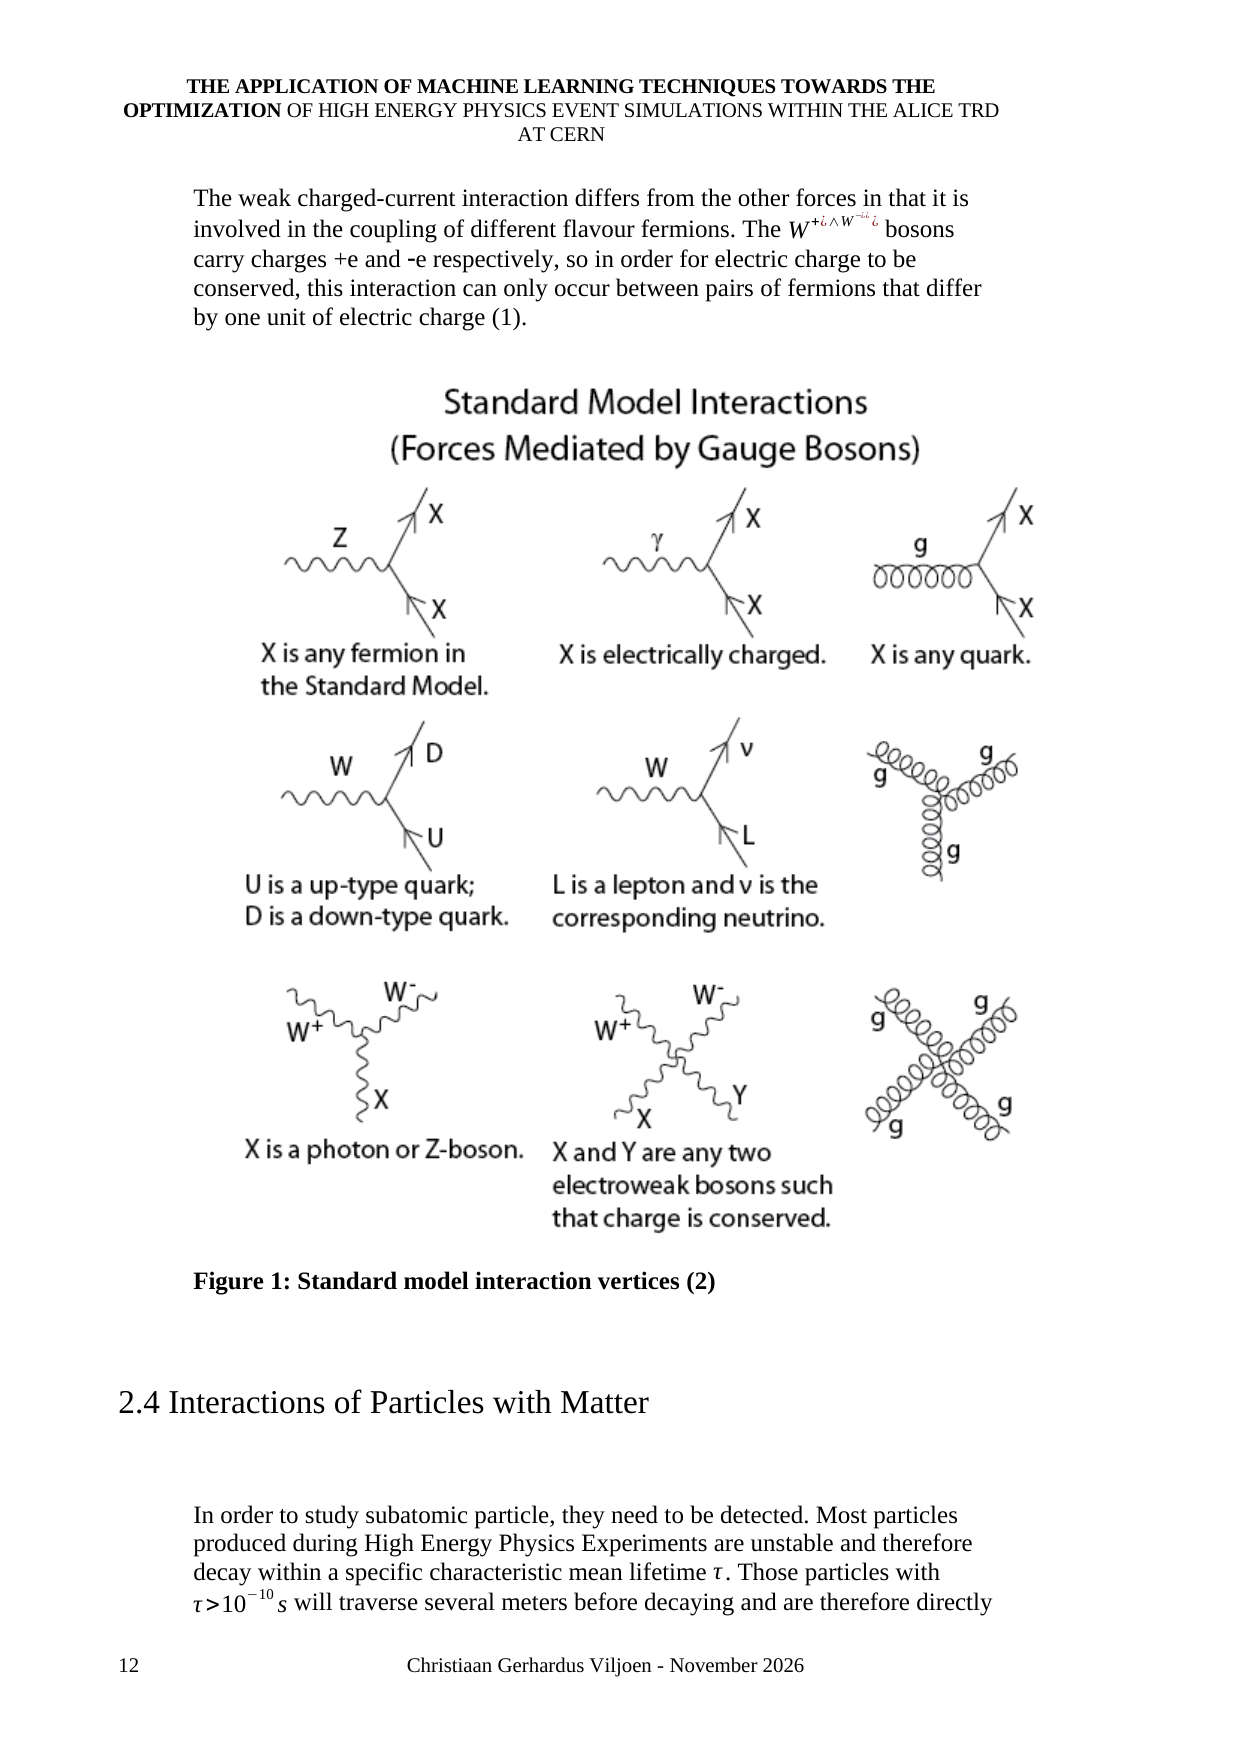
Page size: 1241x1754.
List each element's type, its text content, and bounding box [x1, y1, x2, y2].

subtitle Interactions of Particles with Matter [118, 1382, 1004, 1420]
picture [193, 359, 1079, 1266]
text The weak charged-current interaction differs from the other forces in that it is involved in the coupling of different flavour fermions. The bosons carry charges +e and e respectively, so in order for electric charge to be conserved, this interaction can only occur between pairs of fermions that differ by one unit of electric charge . [193, 183, 1004, 330]
text Figure 1: Standard model interaction vertices [193, 1266, 1004, 1295]
